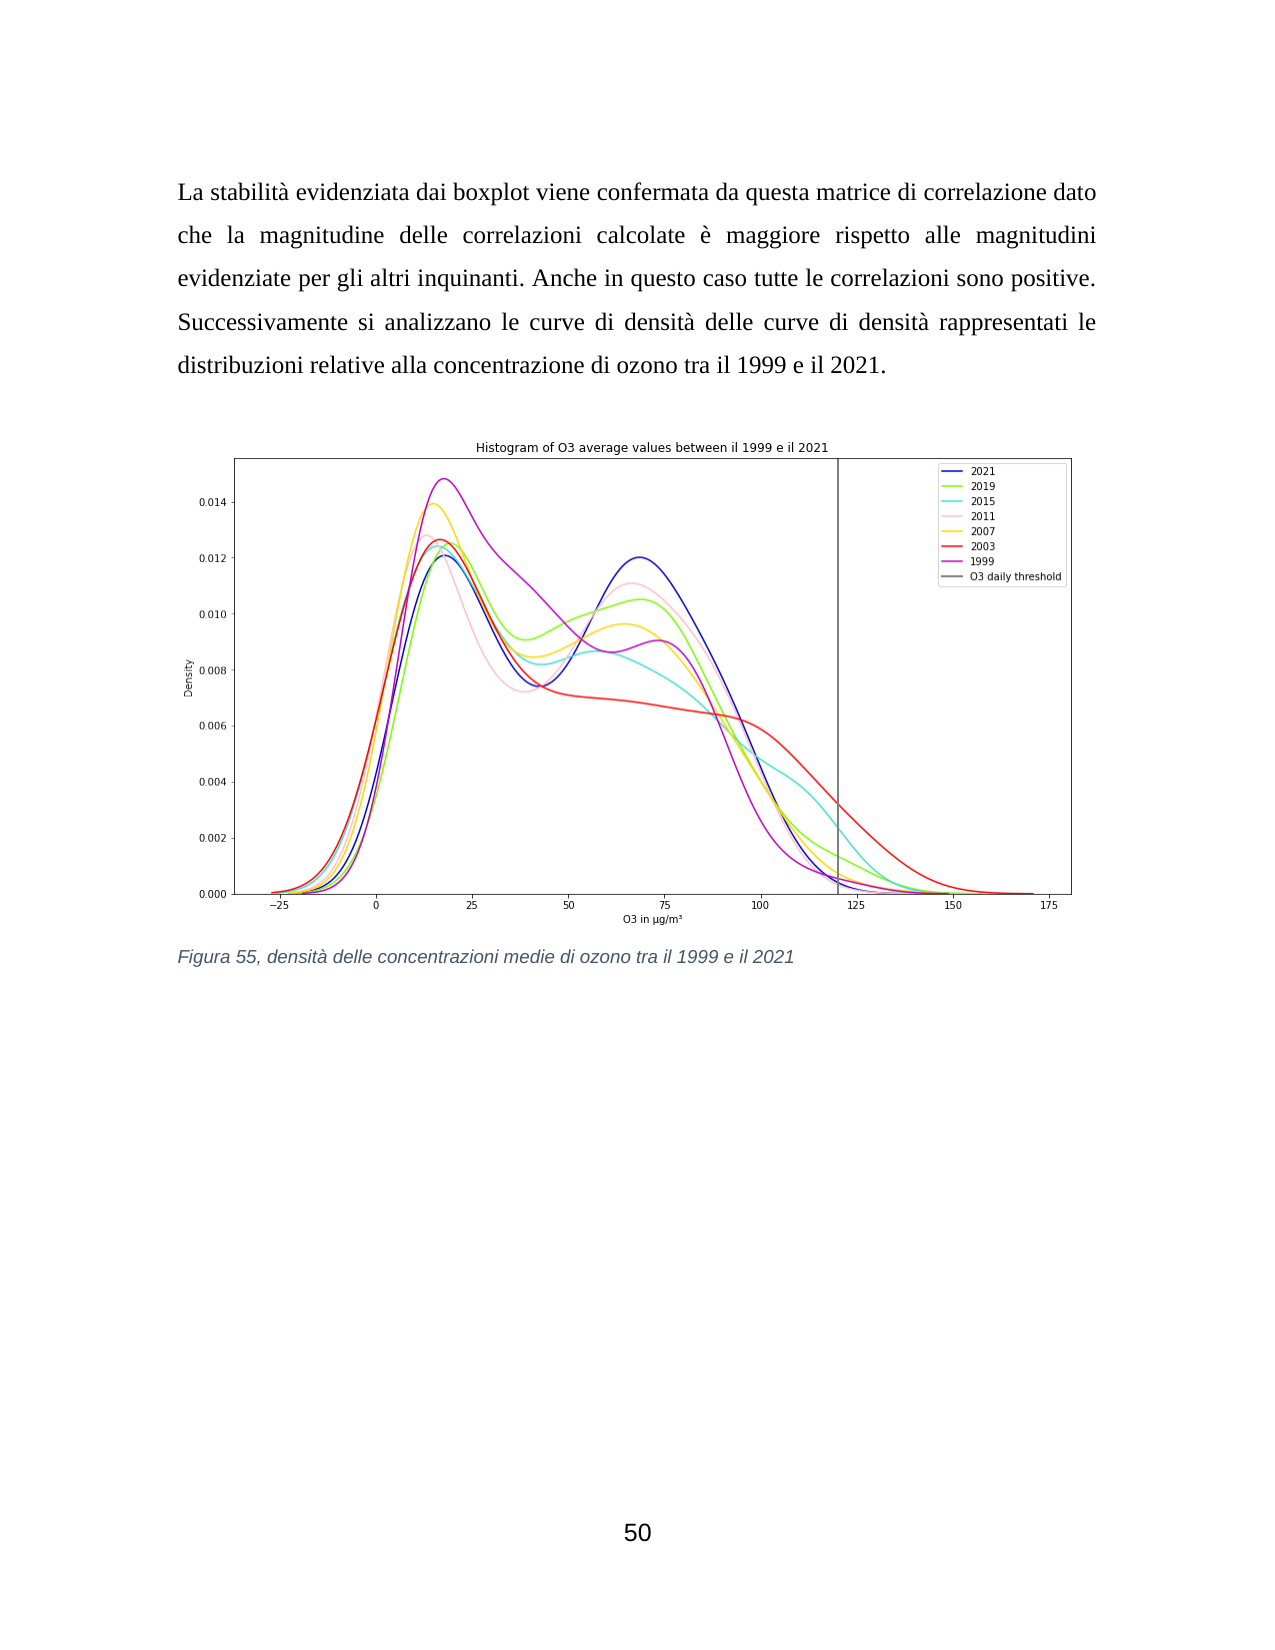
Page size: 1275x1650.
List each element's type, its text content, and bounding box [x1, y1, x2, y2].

picture [177, 436, 1078, 932]
text La stabilità evidenziata dai boxplot viene confermata da questa matrice di correlazione dato che la magnitudine delle correlazioni calcolate è maggiore rispetto alle magnitudini evidenziate per gli altri inquinanti. Anche in questo caso tutte le correlazioni sono positive. Successivamente si analizzano le curve di densità delle curve di densità rappresentati le distribuzioni relative alla concentrazione di ozono tra il 1999 e il 2021. [177, 177, 1098, 378]
text Figura 55, densità delle concentrazioni medie di ozono tra il 1999 e il 2021 [177, 946, 1098, 967]
